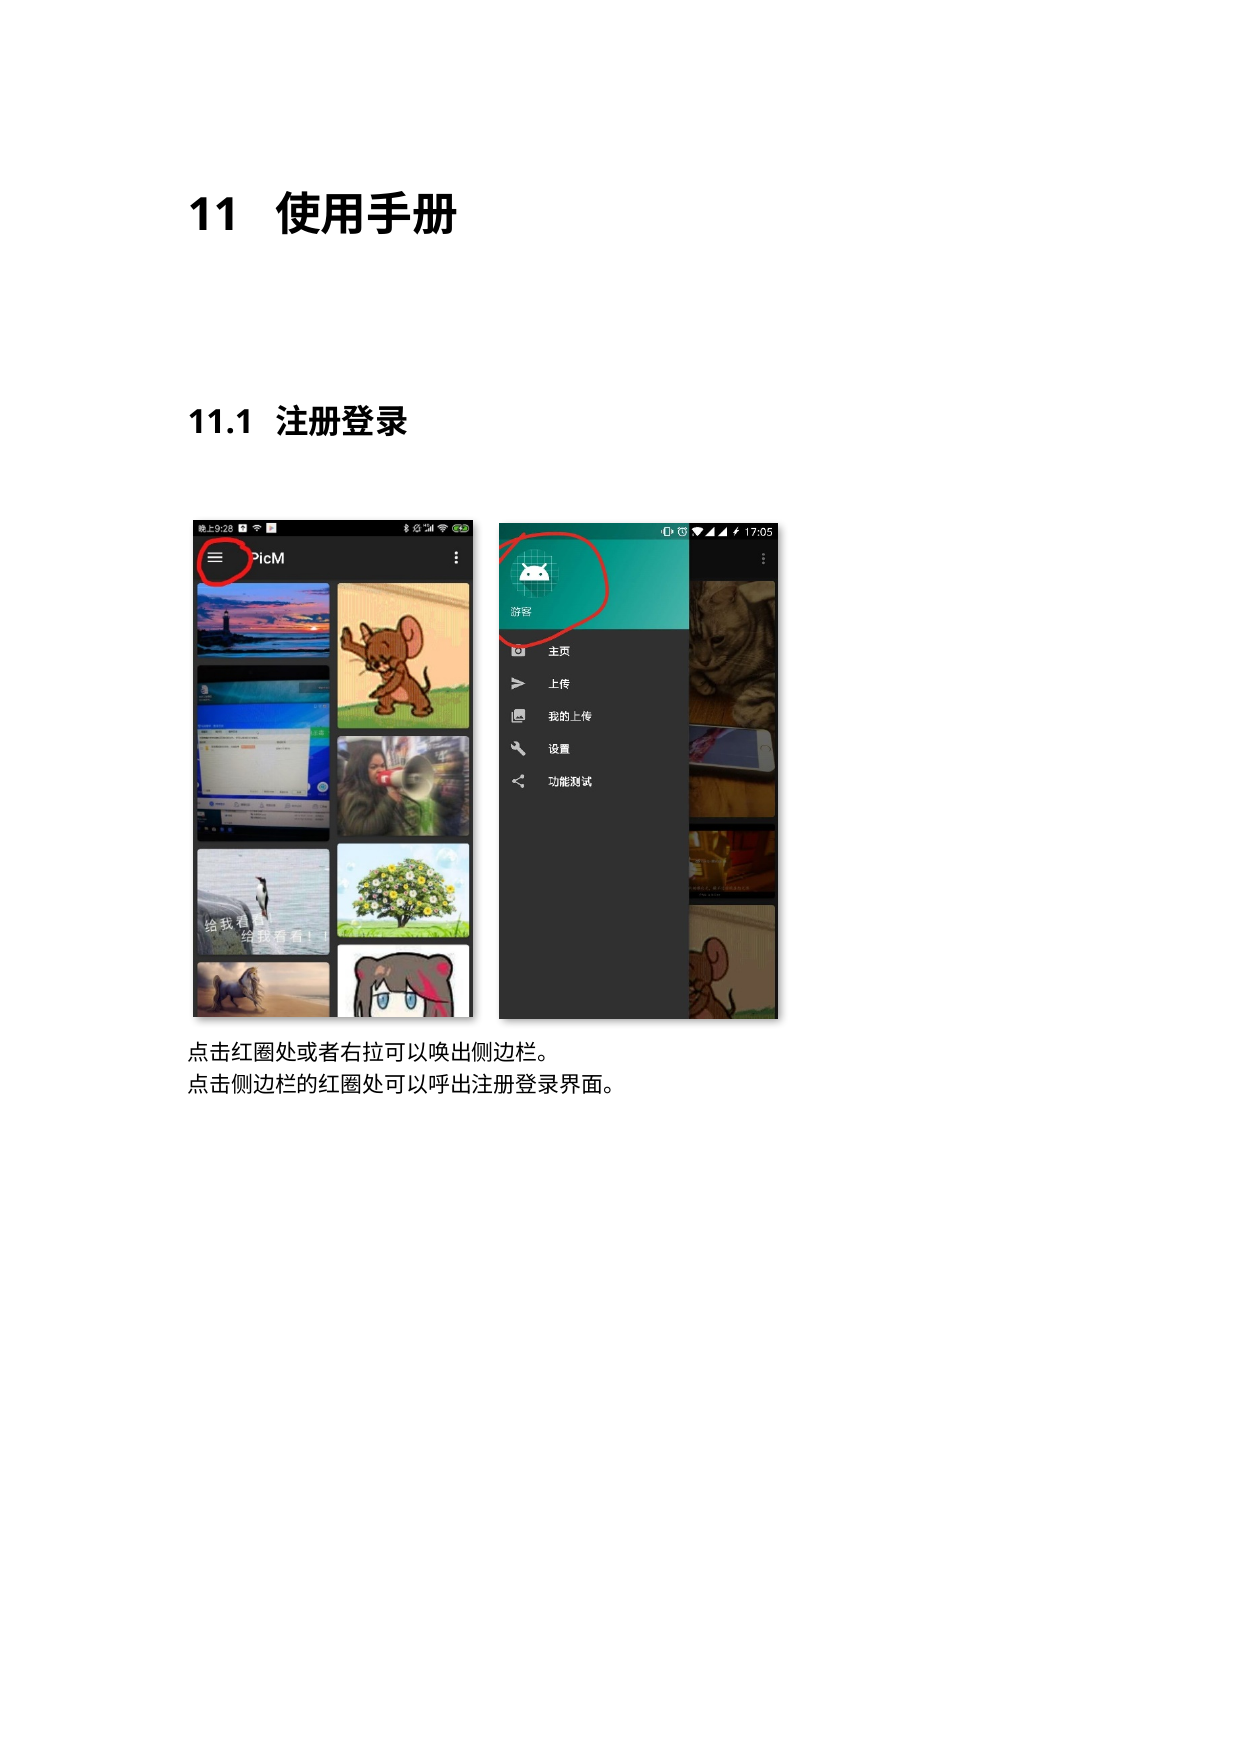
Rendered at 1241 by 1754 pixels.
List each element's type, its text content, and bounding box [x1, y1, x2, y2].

text 点击侧边栏的红圈处可以呼出注册登录界面。 [187, 1067, 1053, 1099]
text 点击红圈处或者右拉可以唤出侧边栏。 [187, 1034, 1053, 1067]
picture [499, 523, 778, 1019]
picture [193, 520, 473, 1017]
subtitle 使用手册 [187, 162, 1053, 259]
subtitle 注册登录 [187, 387, 1053, 452]
